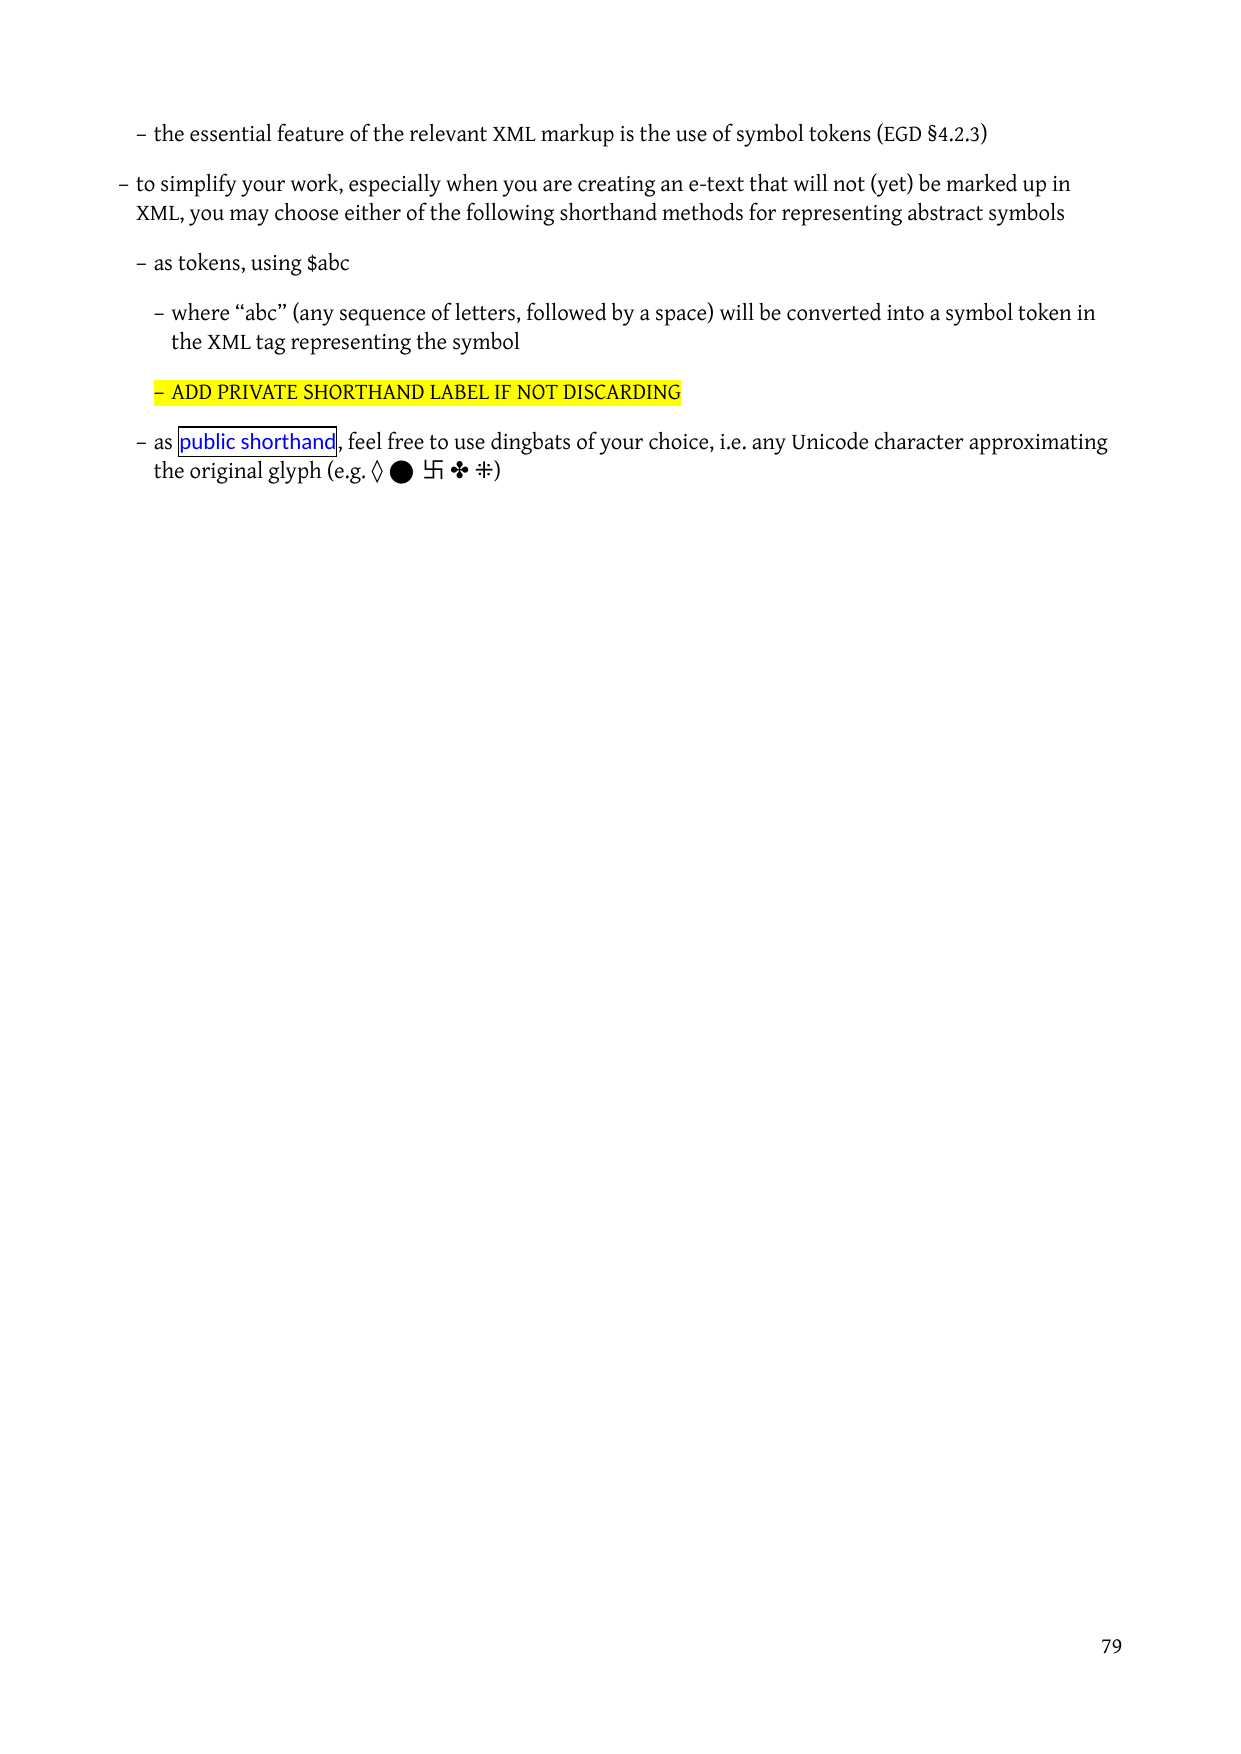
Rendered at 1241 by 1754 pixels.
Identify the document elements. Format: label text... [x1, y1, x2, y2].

list as tokens, using $abc [136, 247, 1122, 276]
list ADD PRIVATE SHORTHAND LABEL IF NOT DISCARDING [153, 376, 1122, 406]
list where “abc” (any sequence of letters, followed by a space) will be converted into a symbol token in the XML tag representing the symbol [153, 297, 1122, 356]
list to simplify your work, especially when you are creating an e-text that will not (yet) be marked up in XML, you may choose either of the following shorthand methods for representing abstract symbols [118, 168, 1122, 226]
list as public shorthand, feel free to use dingbats of your choice, i.e. any Unicode character approximating the original glyph (e.g. ◊ ◯ 卐 ✤ ⁜) [136, 426, 1122, 485]
list the essential feature of the relevant XML markup is the use of symbol tokens (EGD §4.2.3) [136, 118, 1122, 147]
